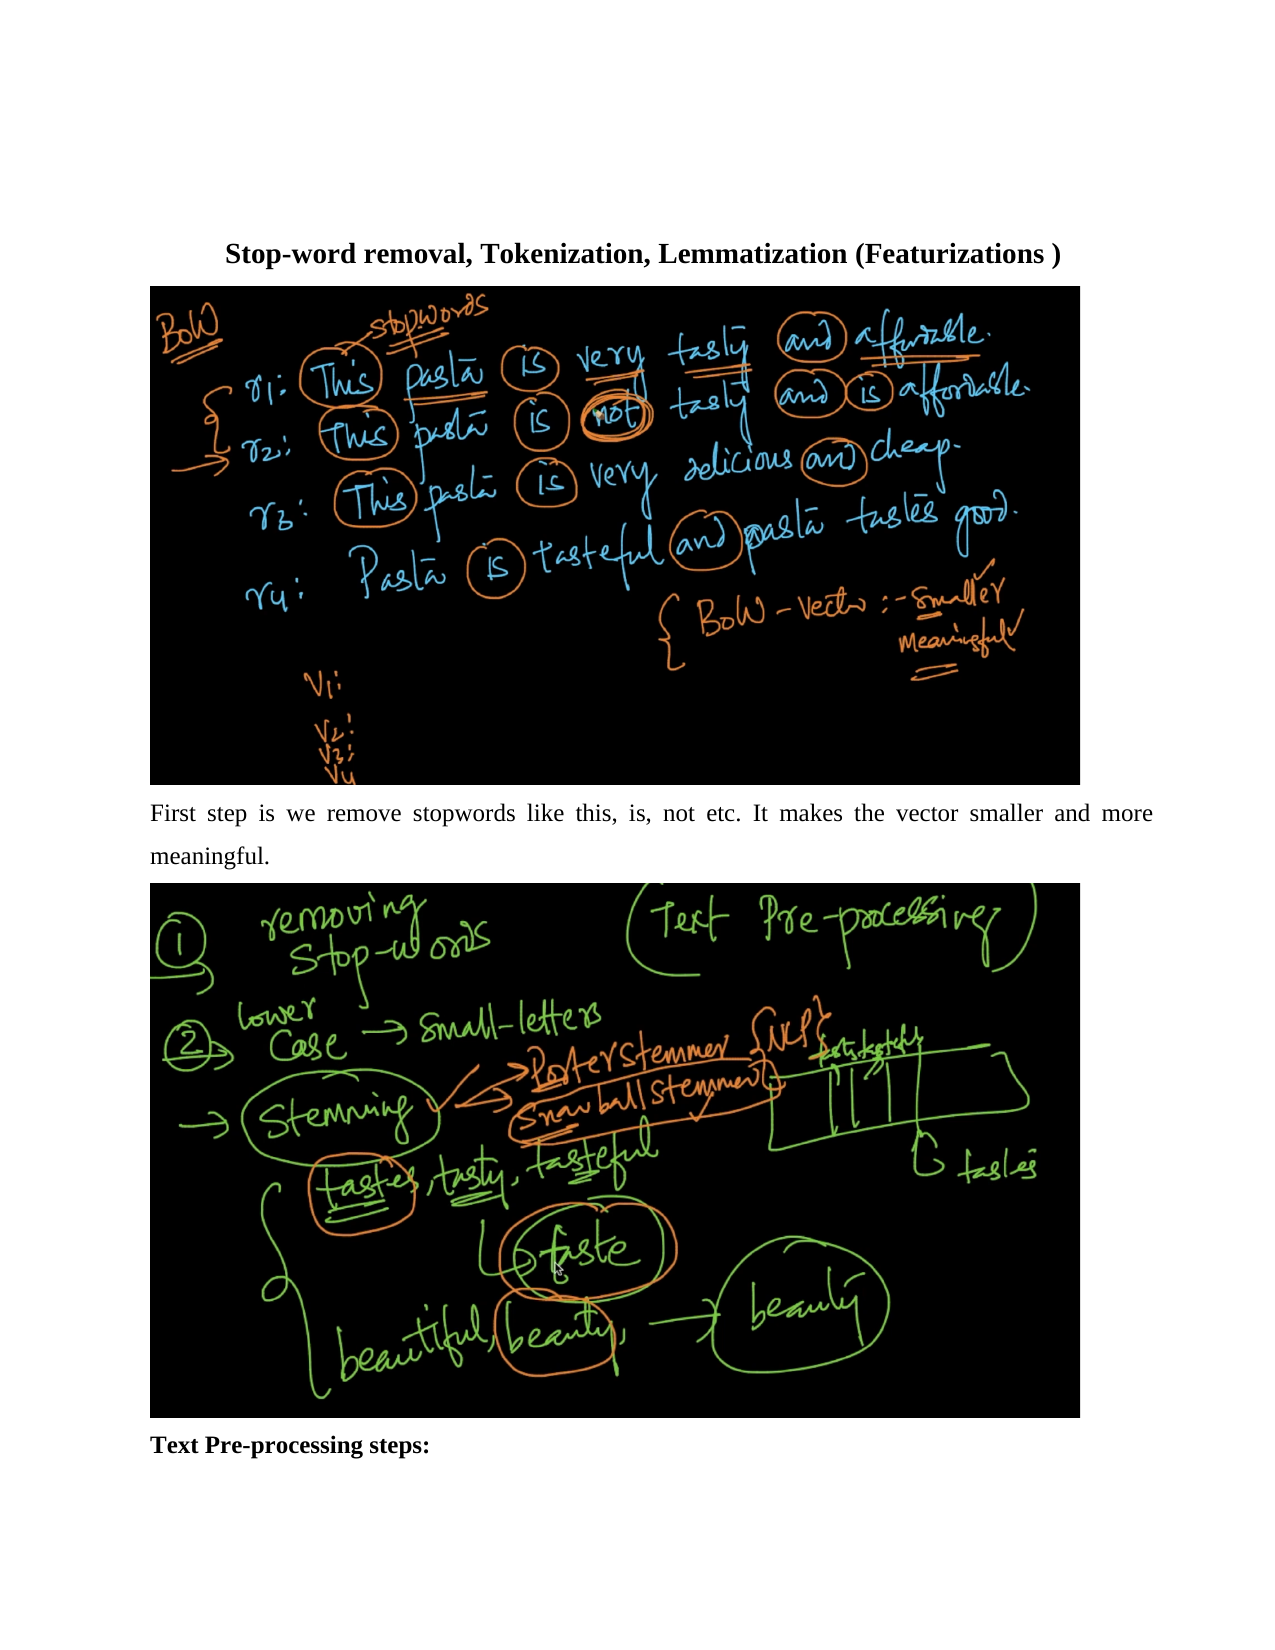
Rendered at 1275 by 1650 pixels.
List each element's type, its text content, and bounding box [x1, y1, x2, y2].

picture [150, 286, 1080, 785]
text First step is we remove stopwords like this, is, not etc. It makes the vector smaller and more meaningful. [150, 798, 1155, 869]
picture [150, 883, 1080, 1418]
text Text Pre-processing steps: [150, 1430, 1155, 1459]
text Stop-word removal, Tokenization, Lemmatization (Featurizations ) [150, 236, 1155, 270]
